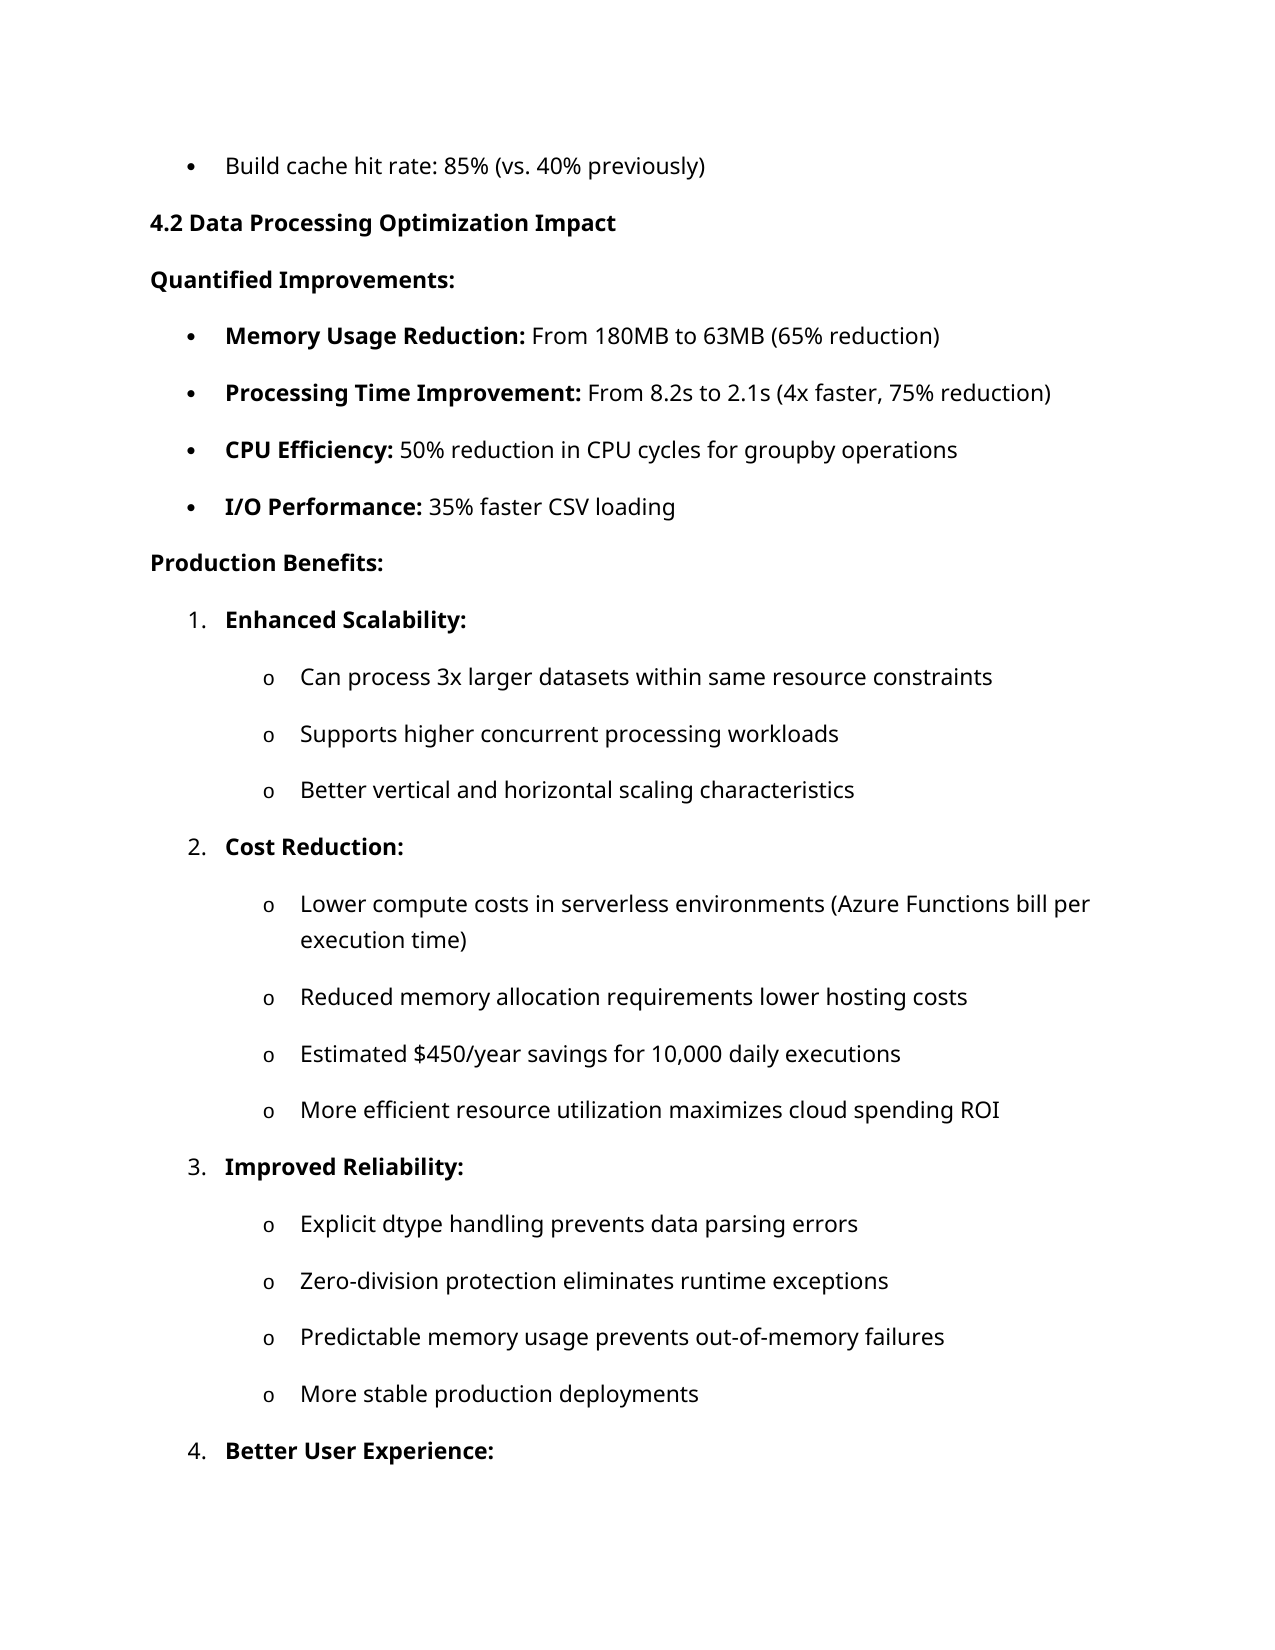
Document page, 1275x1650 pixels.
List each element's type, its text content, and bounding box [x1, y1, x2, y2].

text 4.2 Data Processing Optimization Impact [150, 207, 1125, 238]
list I/O Performance: 35% faster CSV loading [187, 491, 1125, 522]
list Build cache hit rate: 85% (vs. 40% previously) [187, 150, 1125, 181]
list Memory Usage Reduction: From 180MB to 63MB (65% reduction) [187, 320, 1125, 352]
list Estimated $450/year savings for 10,000 daily executions [262, 1037, 1125, 1069]
list Enhanced Scalability: [187, 604, 1125, 635]
list Explicit dtype handling prevents data parsing errors [262, 1208, 1125, 1239]
text Quantified Improvements: [150, 263, 1125, 295]
list Better User Experience: [187, 1435, 1125, 1466]
list More efficient resource utilization maximizes cloud spending ROI [262, 1094, 1125, 1126]
list Can process 3x larger datasets within same resource constraints [262, 661, 1125, 692]
list Better vertical and horizontal scaling characteristics [262, 774, 1125, 806]
list Improved Reliability: [187, 1151, 1125, 1182]
list Zero-division protection eliminates runtime exceptions [262, 1264, 1125, 1296]
list Reduced memory allocation requirements lower hosting costs [262, 981, 1125, 1012]
text Production Benefits: [150, 547, 1125, 579]
list Lower compute costs in serverless environments (Azure Functions bill per execution time) [262, 888, 1125, 955]
list CPU Efficiency: 50% reduction in CPU cycles for groupby operations [187, 434, 1125, 465]
list More stable production deployments [262, 1378, 1125, 1409]
list Supports higher concurrent processing workloads [262, 718, 1125, 749]
list Cost Reduction: [187, 831, 1125, 862]
list Predictable memory usage prevents out-of-memory failures [262, 1321, 1125, 1353]
list Processing Time Improvement: From 8.2s to 2.1s (4x faster, 75% reduction) [187, 377, 1125, 408]
